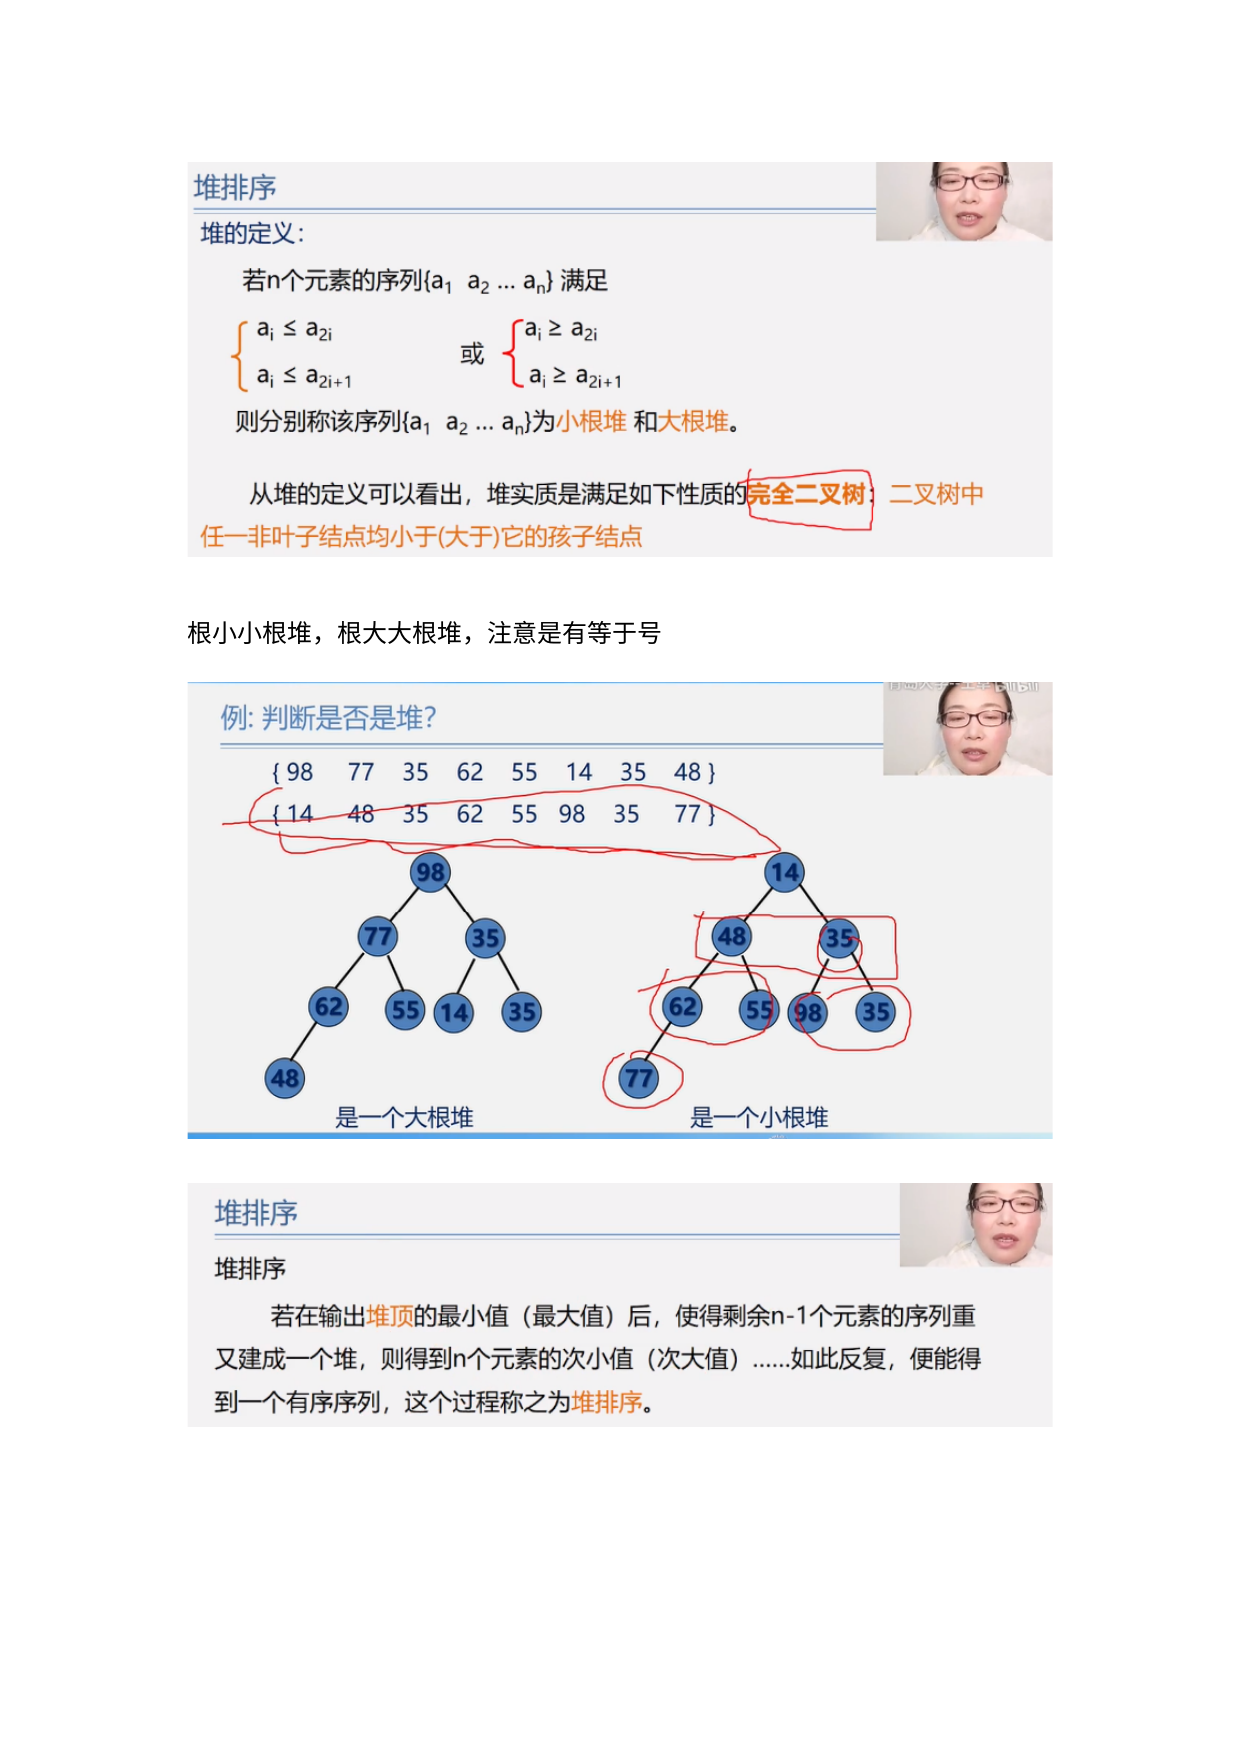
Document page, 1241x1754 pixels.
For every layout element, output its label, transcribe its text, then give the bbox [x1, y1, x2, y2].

picture [187, 1183, 1053, 1427]
text 根小小根堆，根大大根堆，注意是有等于号 [187, 599, 1053, 664]
picture [187, 162, 1053, 557]
picture [187, 682, 1053, 1139]
